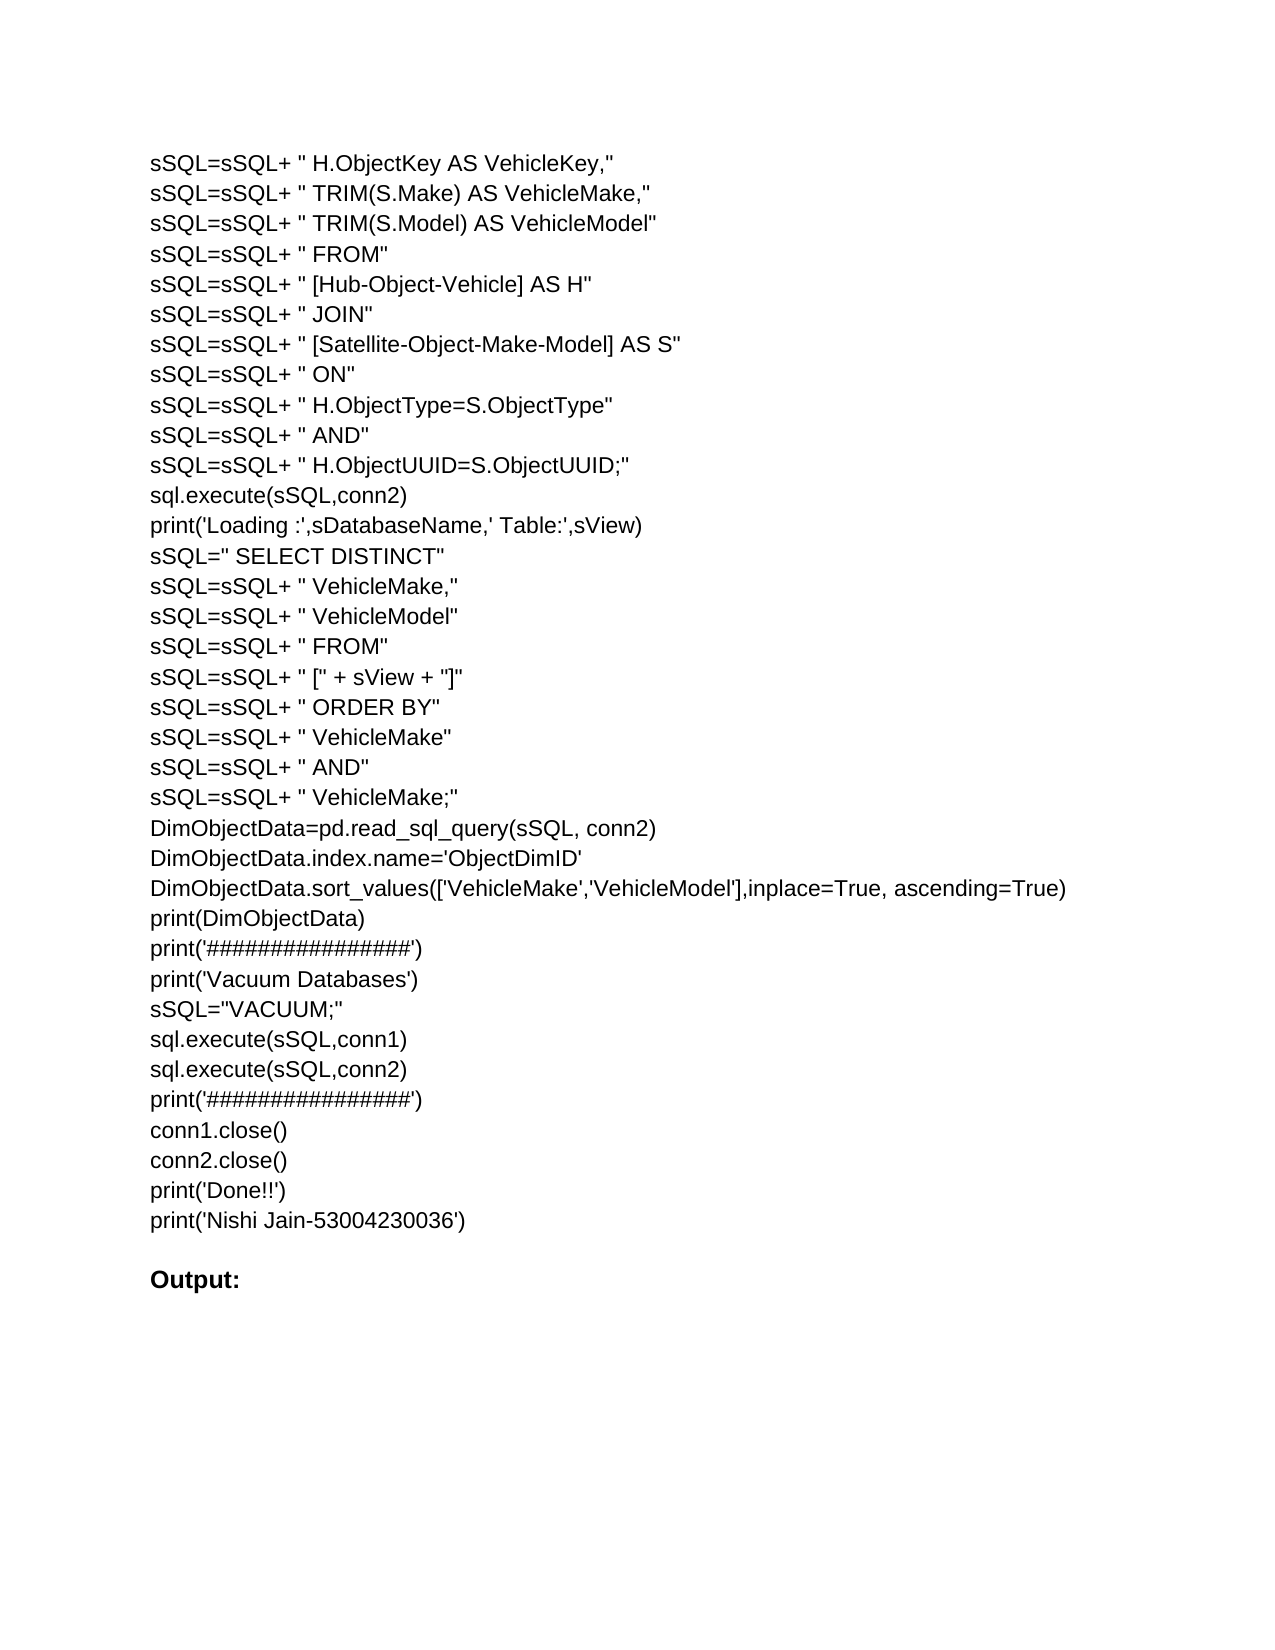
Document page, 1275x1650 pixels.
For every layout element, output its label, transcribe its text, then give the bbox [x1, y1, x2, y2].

text print(DimObjectData) [150, 905, 1125, 932]
text sSQL=sSQL+ " TRIM(S.Make) AS VehicleMake," [150, 180, 1125, 207]
text sSQL=sSQL+ " ON" [150, 361, 1125, 388]
text Output: [150, 1265, 1125, 1293]
text print('################') [150, 935, 1125, 962]
text sSQL=sSQL+ " JOIN" [150, 301, 1125, 327]
text sSQL=sSQL+ " FROM" [150, 633, 1125, 660]
text sSQL=sSQL+ " H.ObjectUUID=S.ObjectUUID;" [150, 452, 1125, 478]
text print('Done!!') [150, 1177, 1125, 1203]
text sSQL="VACUUM;" [150, 996, 1125, 1022]
text sSQL=sSQL+ " FROM" [150, 241, 1125, 267]
text print('Vacuum Databases') [150, 966, 1125, 992]
text sql.execute(sSQL,conn1) [150, 1026, 1125, 1052]
text sSQL=sSQL+ " [Hub-Object-Vehicle] AS H" [150, 271, 1125, 297]
text DimObjectData=pd.read_sql_query(sSQL, conn2) [150, 814, 1125, 841]
text sql.execute(sSQL,conn2) [150, 1056, 1125, 1083]
text print('Nishi Jain-53004230036') [150, 1207, 1125, 1234]
text print('Loading :',sDatabaseName,' Table:',sView) [150, 512, 1125, 539]
text sSQL=sSQL+ " VehicleMake," [150, 573, 1125, 599]
text sSQL=sSQL+ " AND" [150, 422, 1125, 448]
text conn1.close() [150, 1117, 1125, 1143]
text sSQL=sSQL+ " VehicleMake" [150, 724, 1125, 750]
text sSQL=sSQL+ " H.ObjectKey AS VehicleKey," [150, 150, 1125, 176]
text conn2.close() [150, 1147, 1125, 1173]
text sSQL=sSQL+ " ORDER BY" [150, 694, 1125, 720]
text sSQL=sSQL+ " VehicleMake;" [150, 784, 1125, 811]
text DimObjectData.sort_values(['VehicleMake','VehicleModel'],inplace=True, ascending=True) [150, 875, 1125, 901]
text print('################') [150, 1086, 1125, 1113]
text sSQL=sSQL+ " [" + sView + "]" [150, 663, 1125, 690]
text sSQL=sSQL+ " AND" [150, 754, 1125, 781]
text sql.execute(sSQL,conn2) [150, 482, 1125, 509]
text DimObjectData.index.name='ObjectDimID' [150, 845, 1125, 871]
text sSQL=sSQL+ " VehicleModel" [150, 603, 1125, 629]
text sSQL=" SELECT DISTINCT" [150, 543, 1125, 569]
text sSQL=sSQL+ " H.ObjectType=S.ObjectType" [150, 392, 1125, 418]
text sSQL=sSQL+ " [Satellite-Object-Make-Model] AS S" [150, 331, 1125, 358]
text sSQL=sSQL+ " TRIM(S.Model) AS VehicleModel" [150, 210, 1125, 237]
